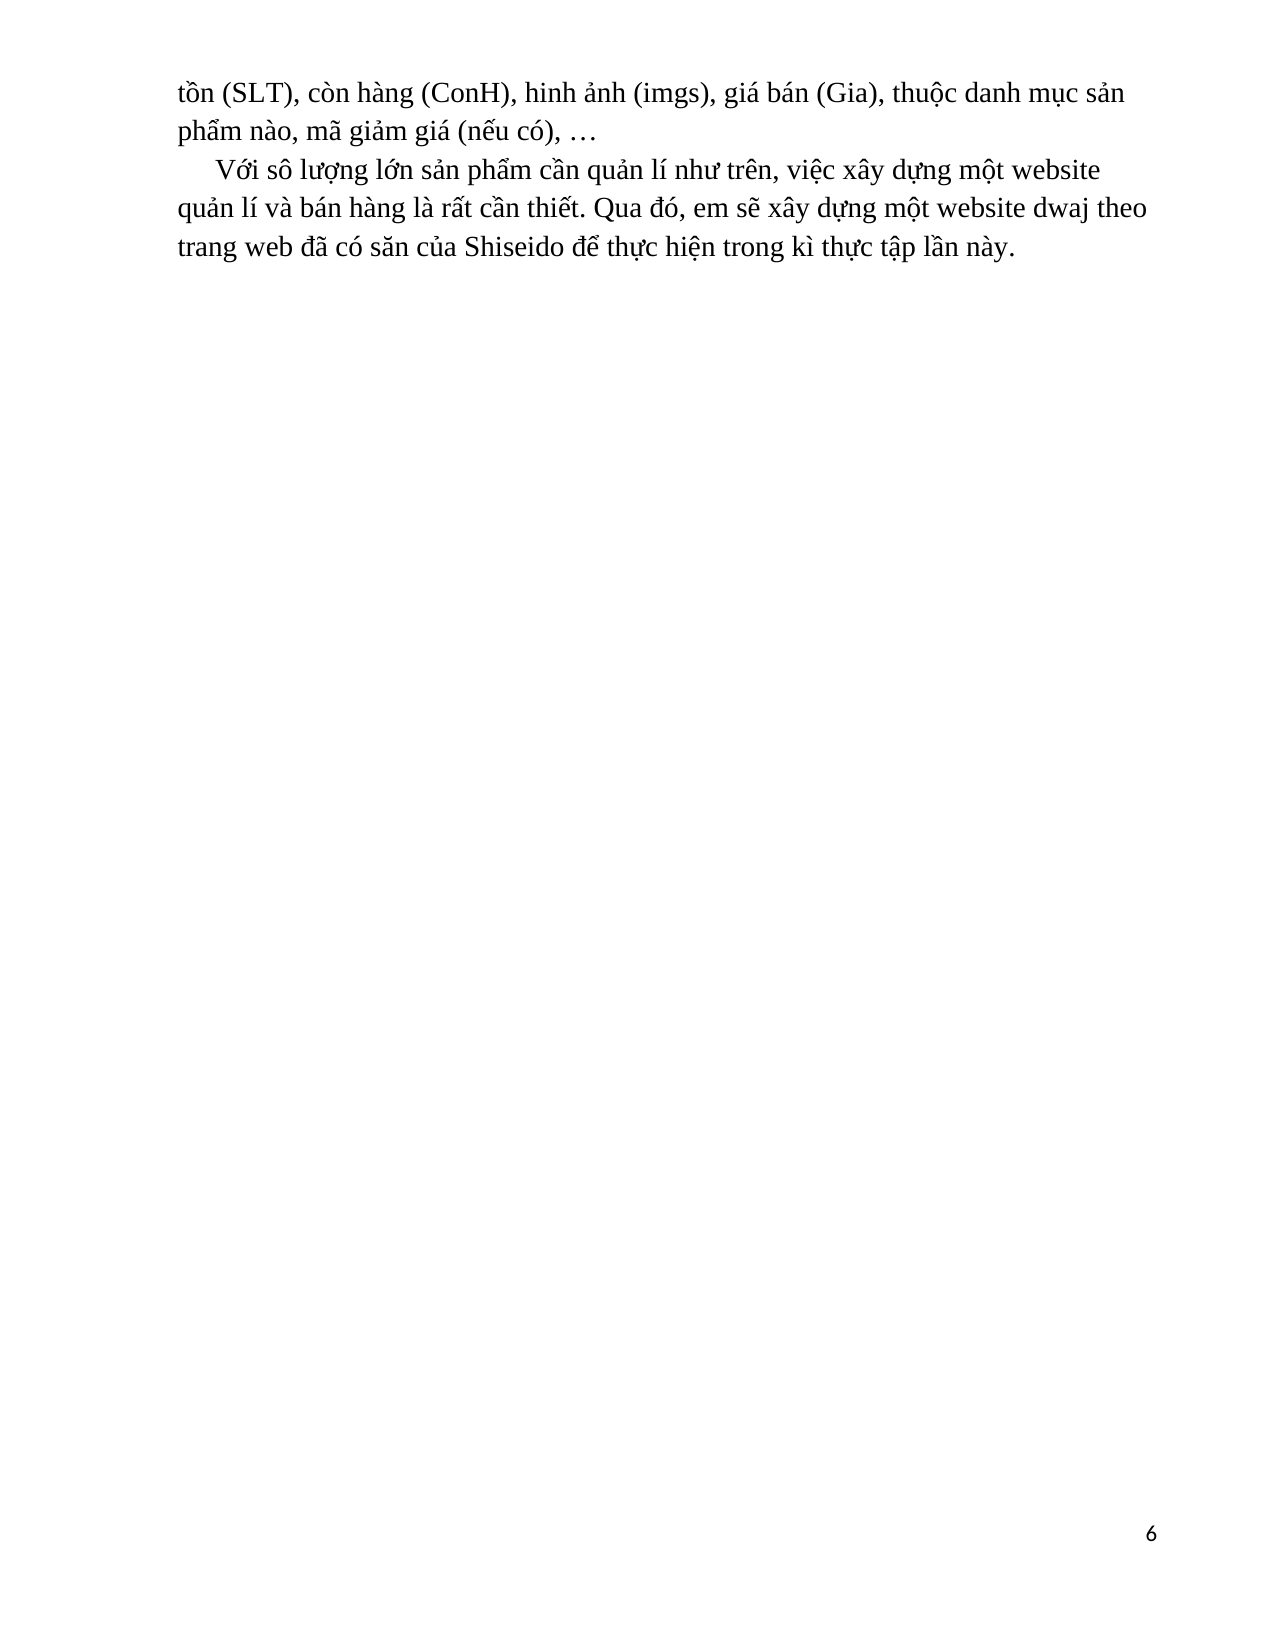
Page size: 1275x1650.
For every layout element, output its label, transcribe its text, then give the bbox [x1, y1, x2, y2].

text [177, 75, 1157, 147]
text Với sô lượng lớn sản phẩm cần quản lí như trên, việc xây dựng một website quản lí và bán hàng là rất cần thiết. Qua đó, em sẽ xây dựng một website dwaj theo trang web đã có săn của Shiseido để thực hiện trong kì thực tập lần này. [177, 152, 1157, 263]
